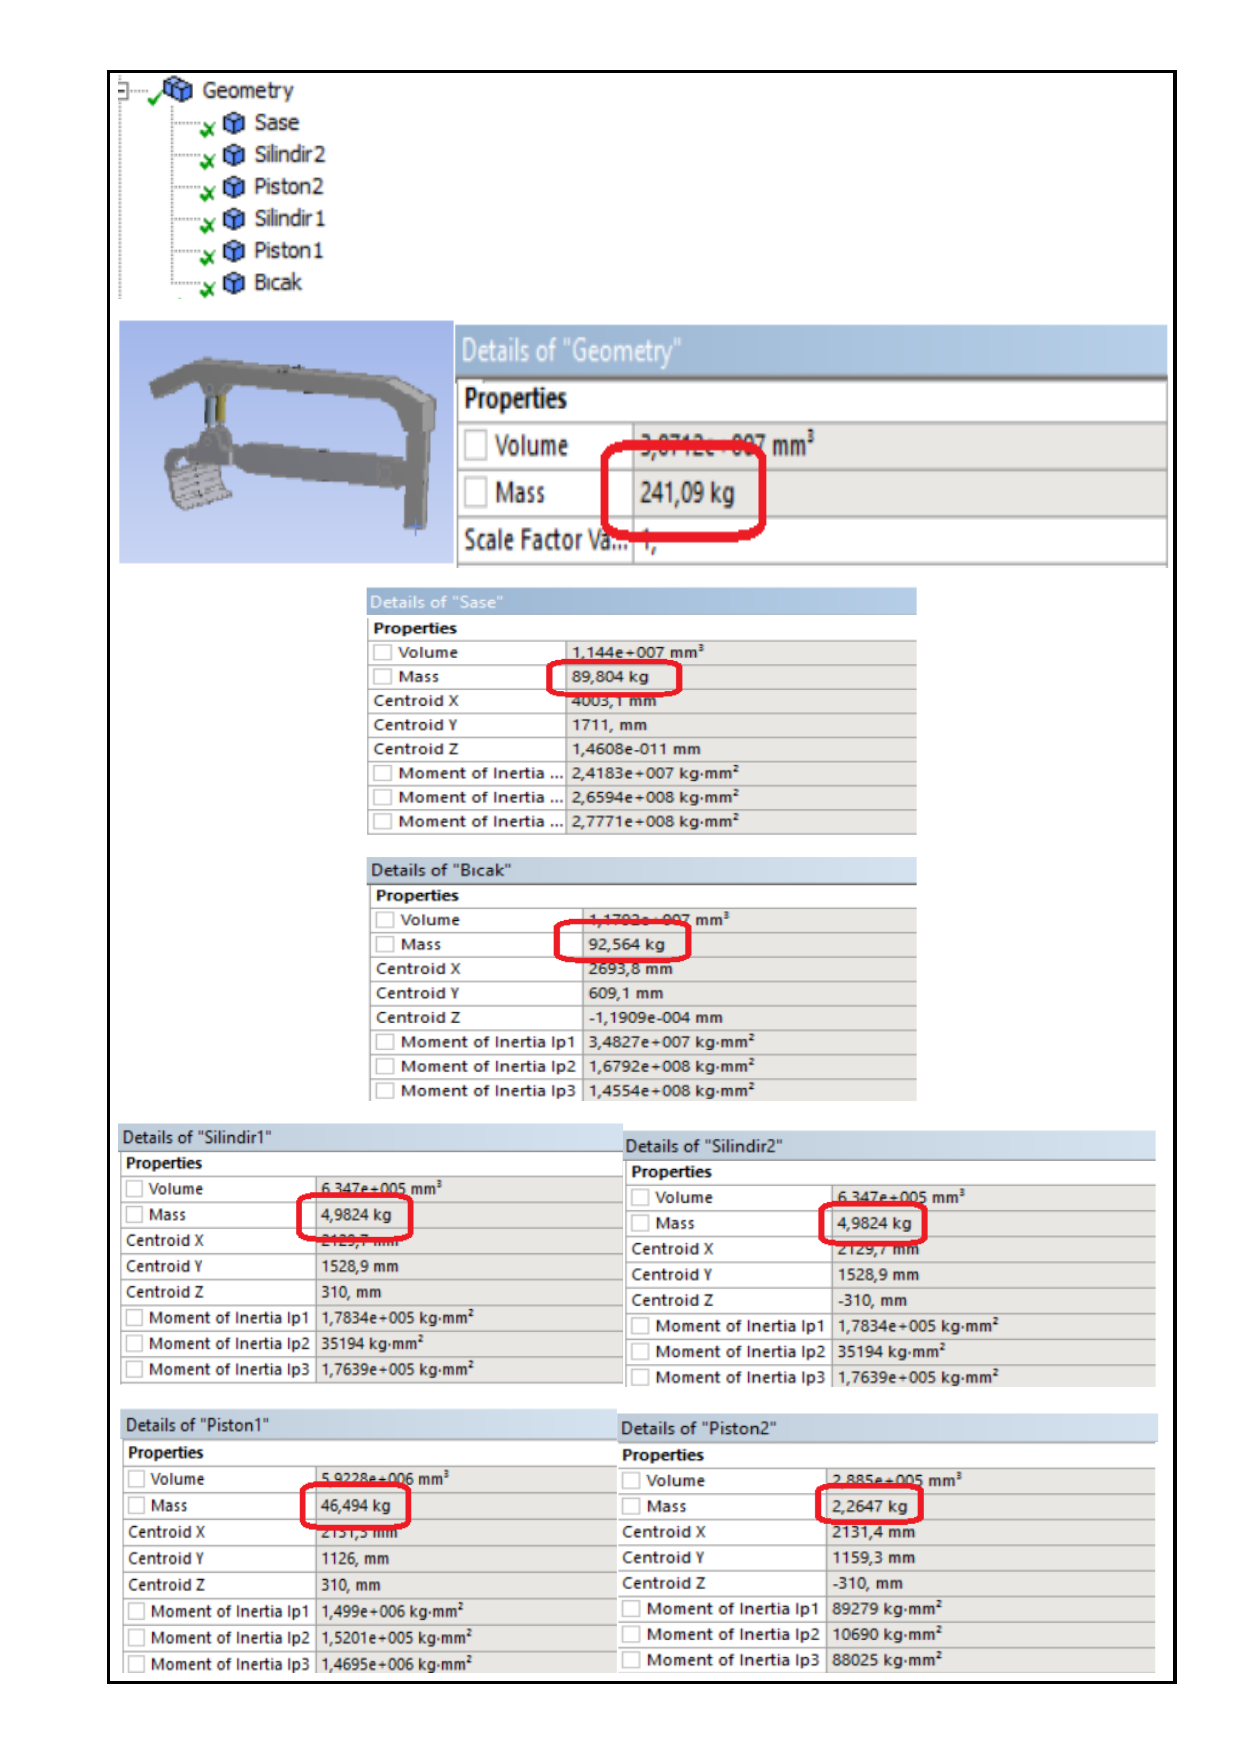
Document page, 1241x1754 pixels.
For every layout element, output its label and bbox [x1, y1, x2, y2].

picture [118, 1119, 1156, 1387]
picture [366, 856, 917, 1101]
picture [118, 1405, 1159, 1673]
picture [118, 317, 1169, 568]
picture [366, 586, 917, 838]
picture [118, 75, 377, 299]
